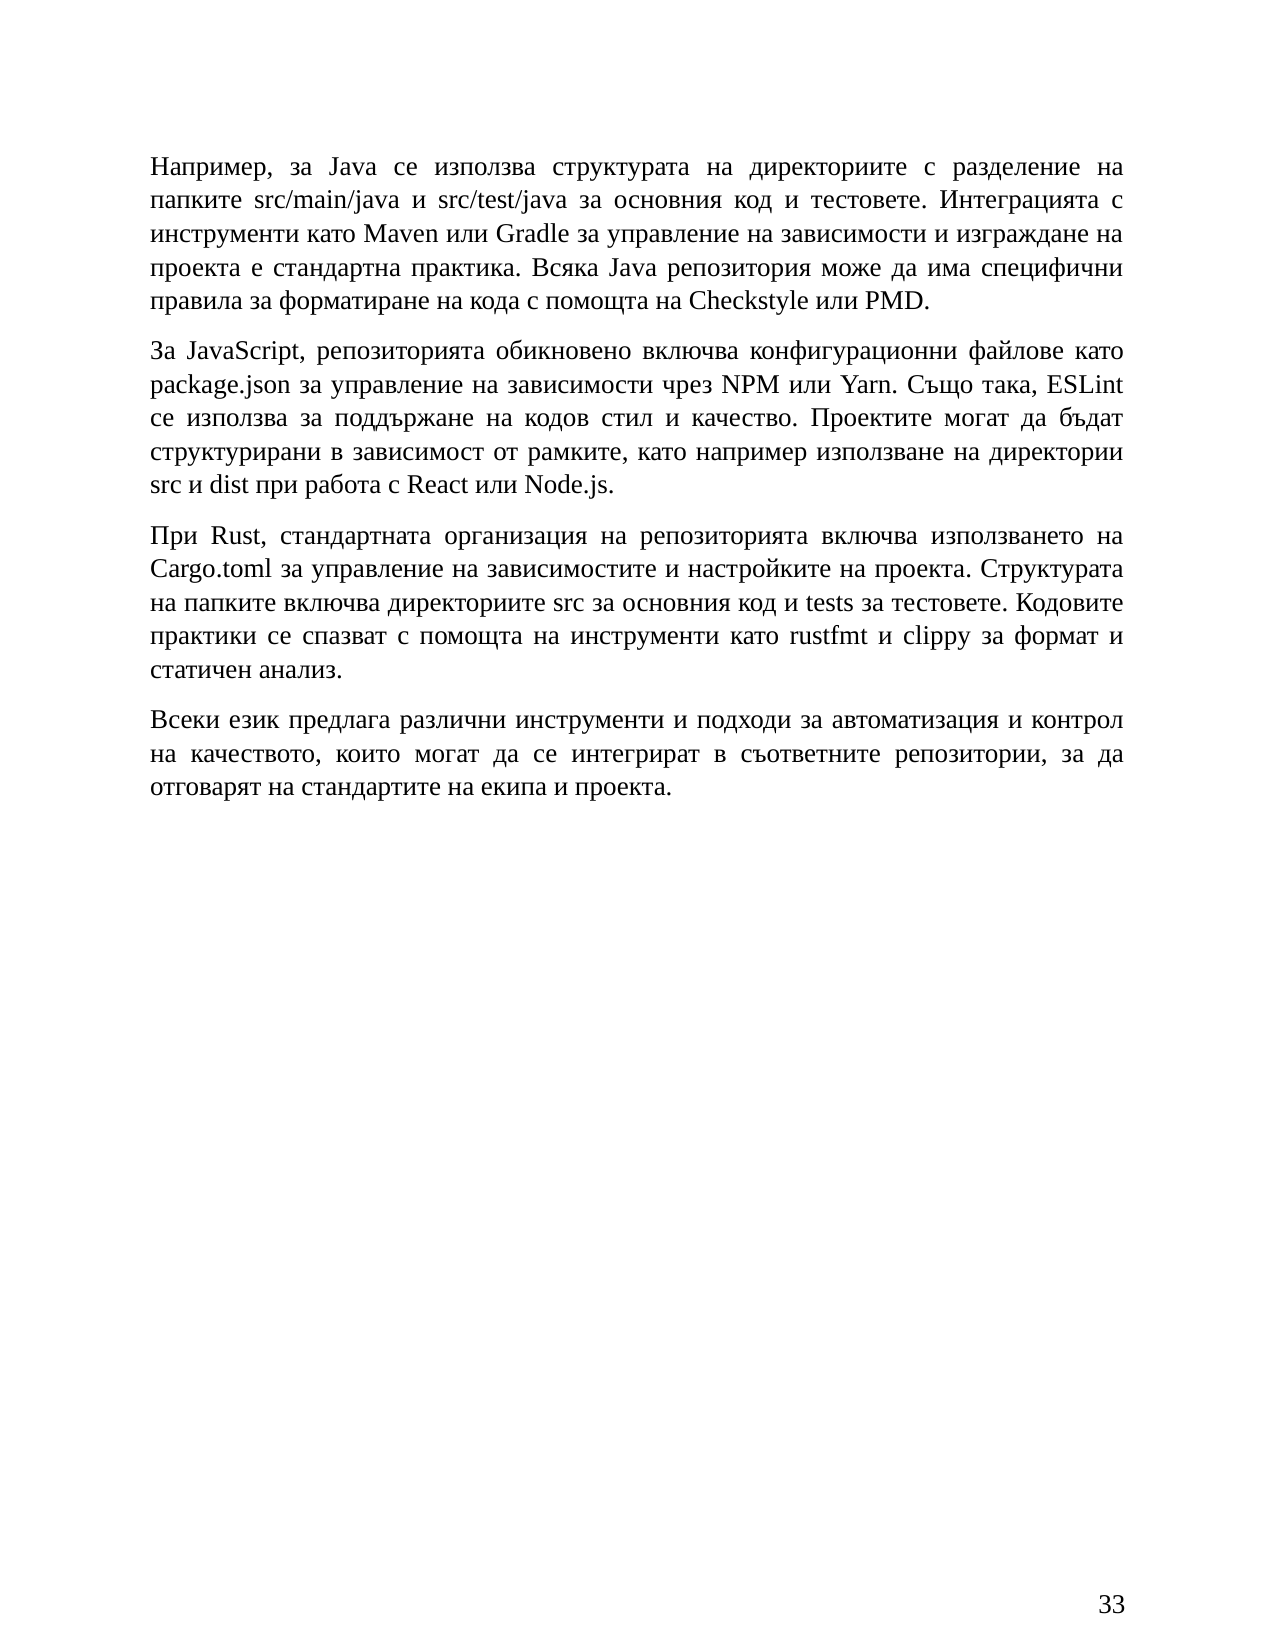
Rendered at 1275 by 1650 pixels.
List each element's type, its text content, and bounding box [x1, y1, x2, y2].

text За JavaScript, репозиторията обикновено включва конфигурационни файлове като package.json за управление на зависимости чрез NPM или Yarn. Също така, ESLint се използва за поддържане на кодов стил и качество. Проектите могат да бъдат структурирани в зависимост от рамките, като например използване на директории src и dist при работа с React или Node.js. [150, 334, 1125, 500]
text При Rust, стандартната организация на репозиторията включва използването на Cargo.toml за управление на зависимостите и настройките на проекта. Структурата на папките включва директориите src за основния код и tests за тестовете. Кодовите практики се спазват с помощта на инструменти като rustfmt и clippy за формат и статичен анализ. [150, 519, 1125, 684]
text Например, за Java се използва структурата на директориите с разделение на папките src/main/java и src/test/java за основния код и тестовете. Интеграцията с инструменти като Maven или Gradle за управление на зависимости и изграждане на проекта е стандартна практика. Всяка Java репозитория може да има специфични правила за форматиране на кода с помощта на Checkstyle или PMD. [150, 150, 1125, 315]
text Всеки език предлага различни инструменти и подходи за автоматизация и контрол на качеството, които могат да се интегрират в съответните репозитории, за да отговарят на стандартите на екипа и проекта. [150, 703, 1125, 801]
